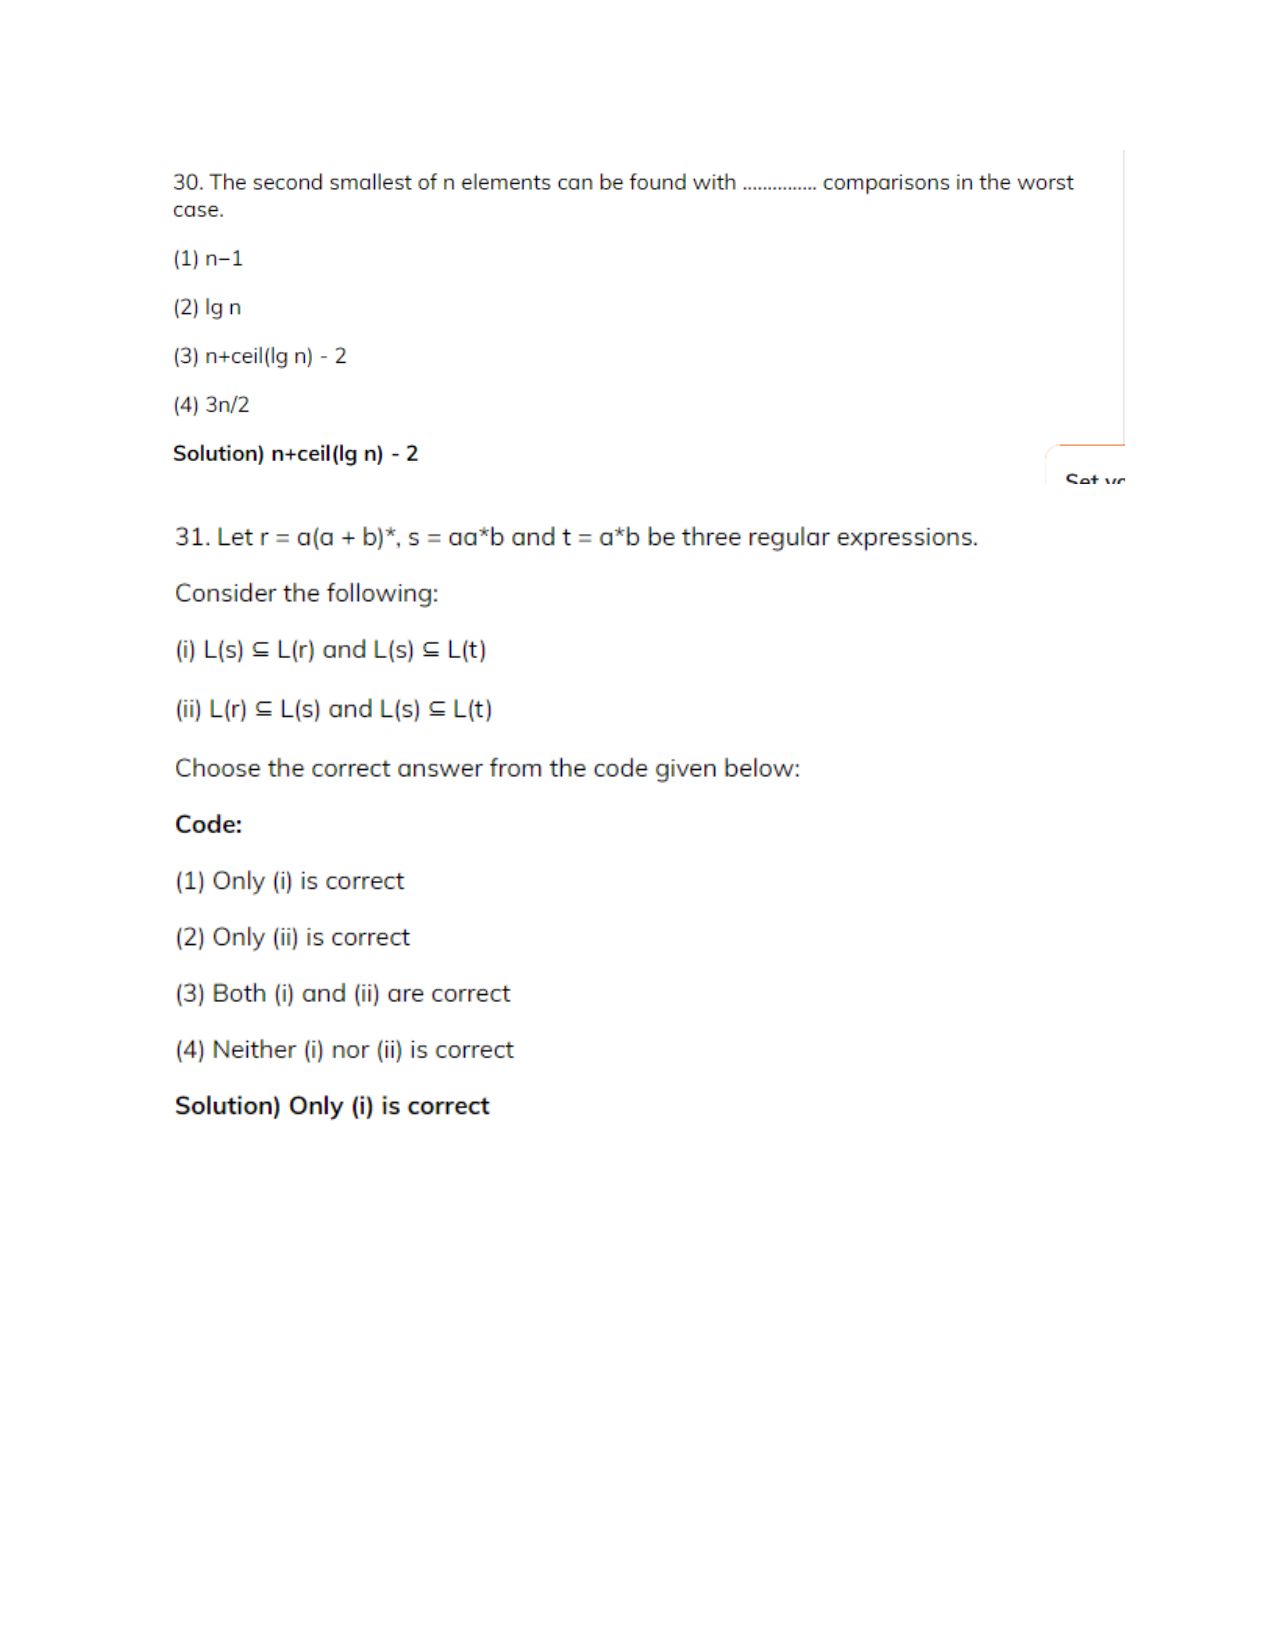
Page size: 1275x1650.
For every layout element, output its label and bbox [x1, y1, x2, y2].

picture [150, 508, 1097, 1141]
picture [150, 150, 1125, 484]
